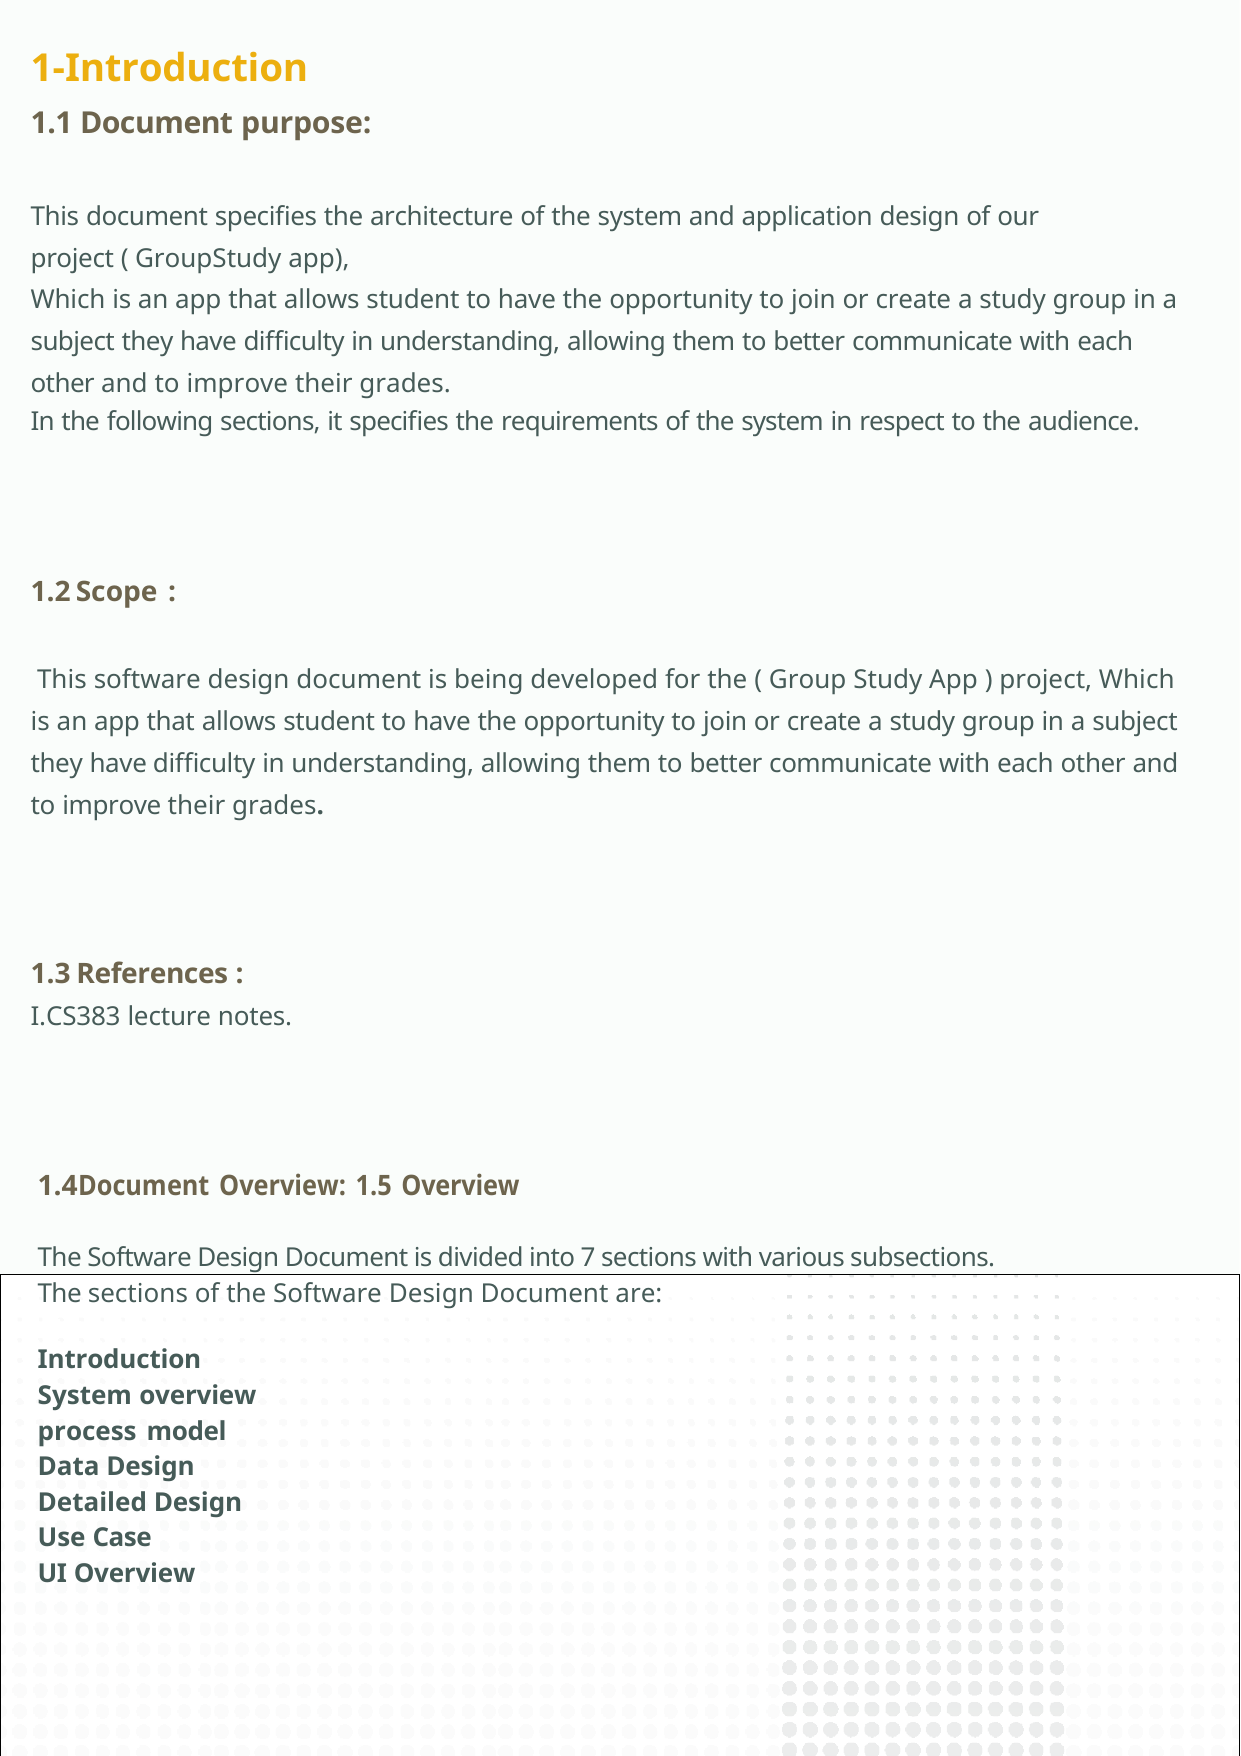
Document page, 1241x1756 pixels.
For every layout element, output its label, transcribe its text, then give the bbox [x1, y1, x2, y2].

text I.CS383 lecture notes. [30, 997, 1226, 1033]
text This software design document is being developed for the ( Group Study App ) project, Which is an app that allows student to have the opportunity to join or create a study group in a subject they have difficulty in understanding, allowing them to better communicate with each other and to improve their grades. [30, 661, 1181, 822]
text Which is an app that allows student to have the opportunity to join or create a study group in a subject they have difficulty in understanding, allowing them to better communicate with each other and to improve their grades. [30, 281, 1181, 400]
list Document Overview: 1.5 Overview [37, 1166, 1226, 1204]
text This document specifies the architecture of the system and application design of our project ( GroupStudy app), [30, 197, 1082, 275]
subtitle References : [30, 954, 1226, 992]
picture [1, 1275, 1239, 1756]
text In the following sections, it specifies the requirements of the system in respect to the audience. [30, 407, 1226, 437]
list Document purpose: [30, 101, 1226, 142]
list Introduction [30, 40, 1226, 93]
subtitle Scope : [30, 571, 1226, 609]
